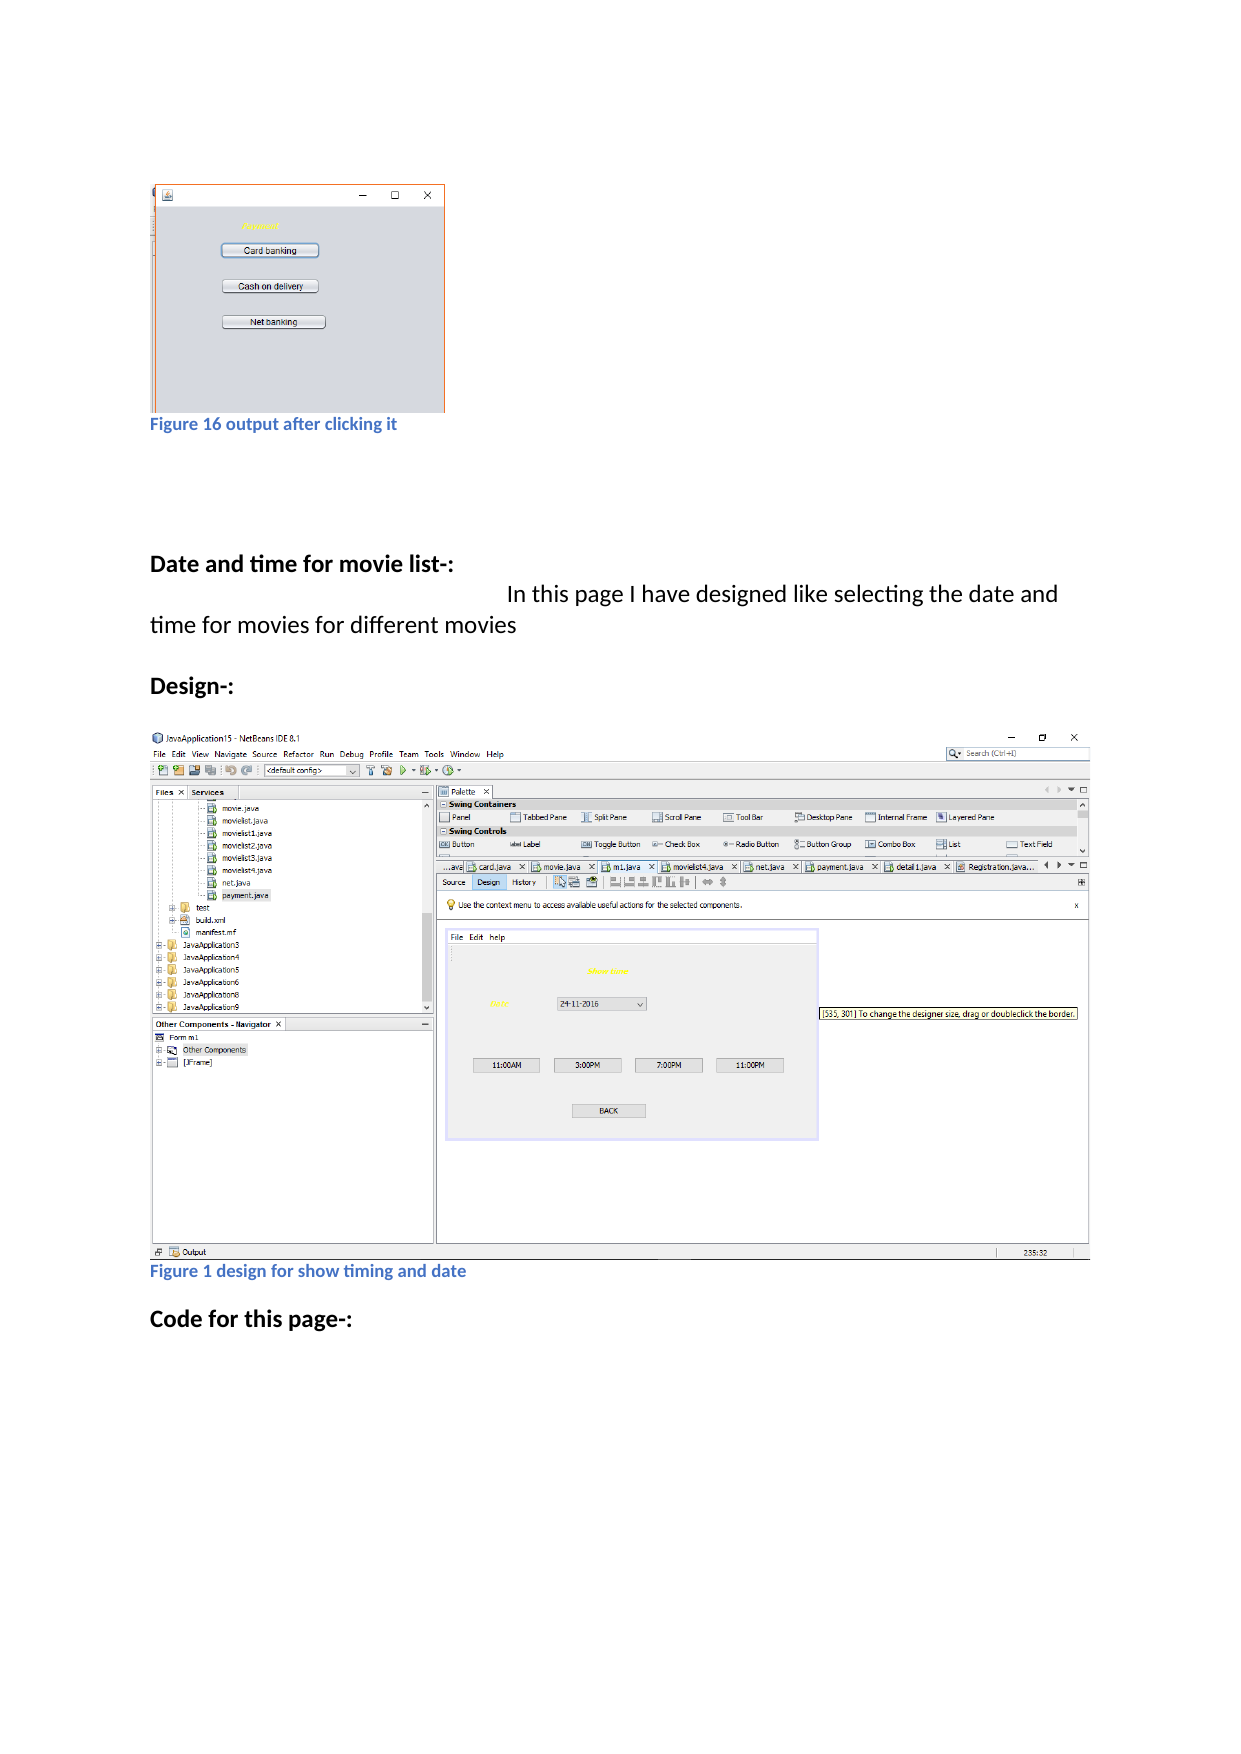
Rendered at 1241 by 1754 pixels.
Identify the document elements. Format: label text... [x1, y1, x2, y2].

text In this page I have designed like selecting the date and time for movies for different movies [150, 578, 1090, 639]
picture [150, 184, 445, 413]
text Code for this page-: [150, 1303, 1090, 1333]
picture [150, 731, 1091, 1260]
text Figure 1 design for show timing and date [150, 1260, 1090, 1282]
text Design-: [150, 670, 1090, 700]
text Date and time for movie list-: [150, 548, 1090, 578]
